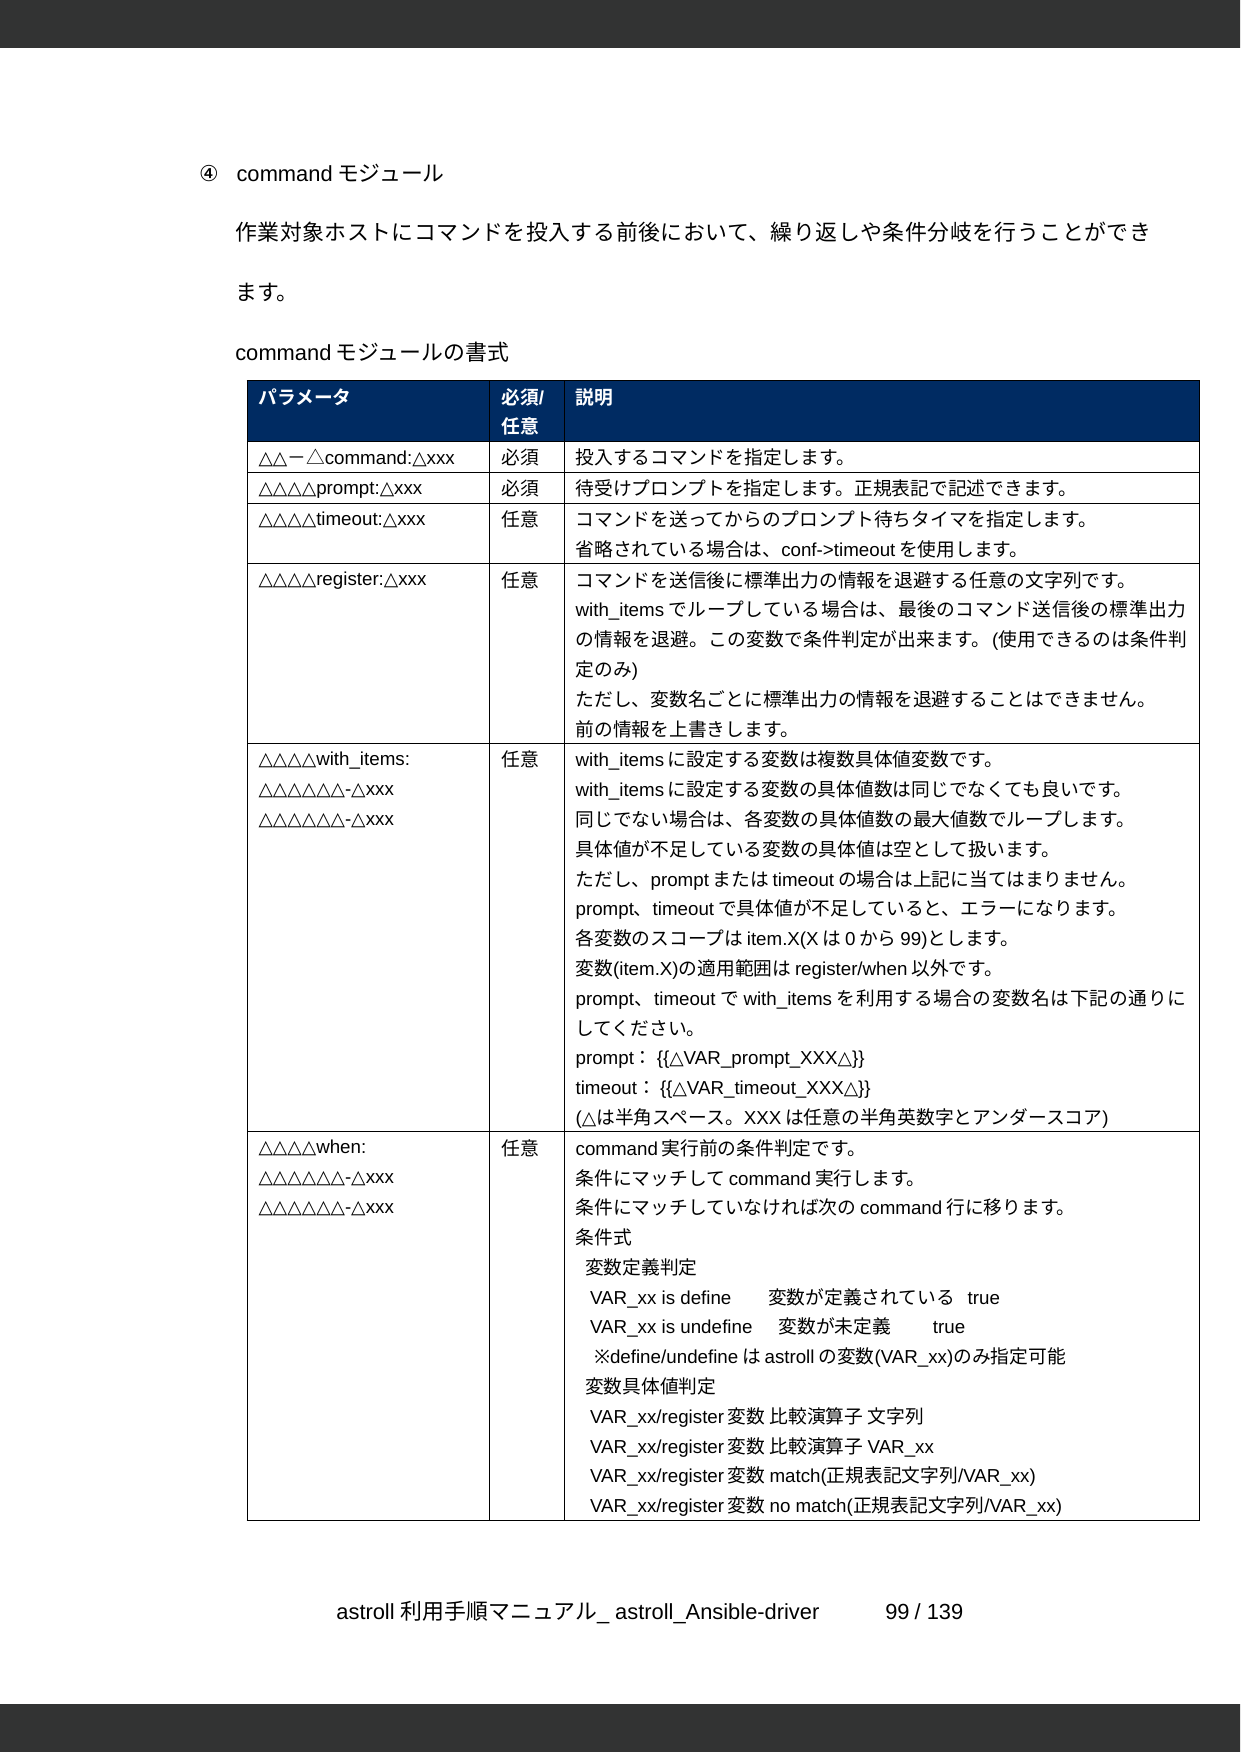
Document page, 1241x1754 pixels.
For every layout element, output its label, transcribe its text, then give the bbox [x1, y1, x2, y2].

table_header 必須/ 任意 [490, 381, 564, 441]
table_cell △△△△with_items: △△△△△△-△xxx △△△△△△-△xxx [248, 744, 489, 1131]
list commandモジュールの書式 [235, 321, 1152, 380]
table_cell コマンドを送ってからのプロンプト待ちタイマを指定します。 省略されている場合は、conf->timeoutを使用します。 [565, 504, 1199, 563]
table_cell 必須 [490, 473, 564, 502]
list 作業対象ホストにコマンドを投入する前後において、繰り返しや条件分岐を行うことができます。 [235, 201, 1152, 321]
table_header パラメータ [248, 381, 489, 441]
picture [0, 0, 1241, 48]
table_cell 必須 [490, 442, 564, 472]
table_cell コマンドを送信後に標準出力の情報を退避する任意の文字列です。 with_itemsでループしている場合は、最後のコマンド送信後の標準出力の情報を退避。この変数で条件判定が出来ます。(使用できるのは条件判定のみ) ただし、変数名ごとに標準出力の情報を退避することはできません。 前の情報を上書きします。 [565, 564, 1199, 743]
table_cell △△△△prompt:△xxx [248, 473, 489, 502]
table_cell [565, 1132, 1199, 1519]
picture [0, 1704, 1241, 1752]
table_cell △△－△command:△xxx [248, 442, 489, 472]
table_cell 任意 [490, 1132, 564, 1519]
table_cell 任意 [490, 504, 564, 563]
table_cell △△△△timeout:△xxx [248, 504, 489, 563]
table_cell 任意 [490, 744, 564, 1131]
table_cell 任意 [490, 564, 564, 743]
table_header 説明 [565, 381, 1199, 441]
list commandモジュール [199, 142, 1152, 201]
table_cell 投入するコマンドを指定します。 [565, 442, 1199, 472]
table_cell △△△△register:△xxx [248, 564, 489, 743]
table_cell △△△△when: △△△△△△-△xxx △△△△△△-△xxx [248, 1132, 489, 1519]
table_cell with_itemsに設定する変数は複数具体値変数です。 with_itemsに設定する変数の具体値数は同じでなくても良いです。 同じでない場合は、各変数の具体値数の最大値数でループします。 具体値が不足している変数の具体値は空として扱います。 ただし、promptまたはtimeoutの場合は上記に当てはまりません。 prompt、timeoutで具体値が不足していると、エラーになります。 各変数のスコープはitem.X(Xは0から99)とします。 変数(item.X)の適用範囲はregister/when以外です。 prompt、timeoutでwith_itemsを利用する場合の変数名は下記の通りにしてください。 prompt： {{△VAR_prompt_XXX△}} timeout： {{△VAR_timeout_XXX△}} (△は半角スペース。XXXは任意の半角英数字とアンダースコア) [565, 744, 1199, 1131]
table_cell 待受けプロンプトを指定します。正規表記で記述できます。 [565, 473, 1199, 502]
